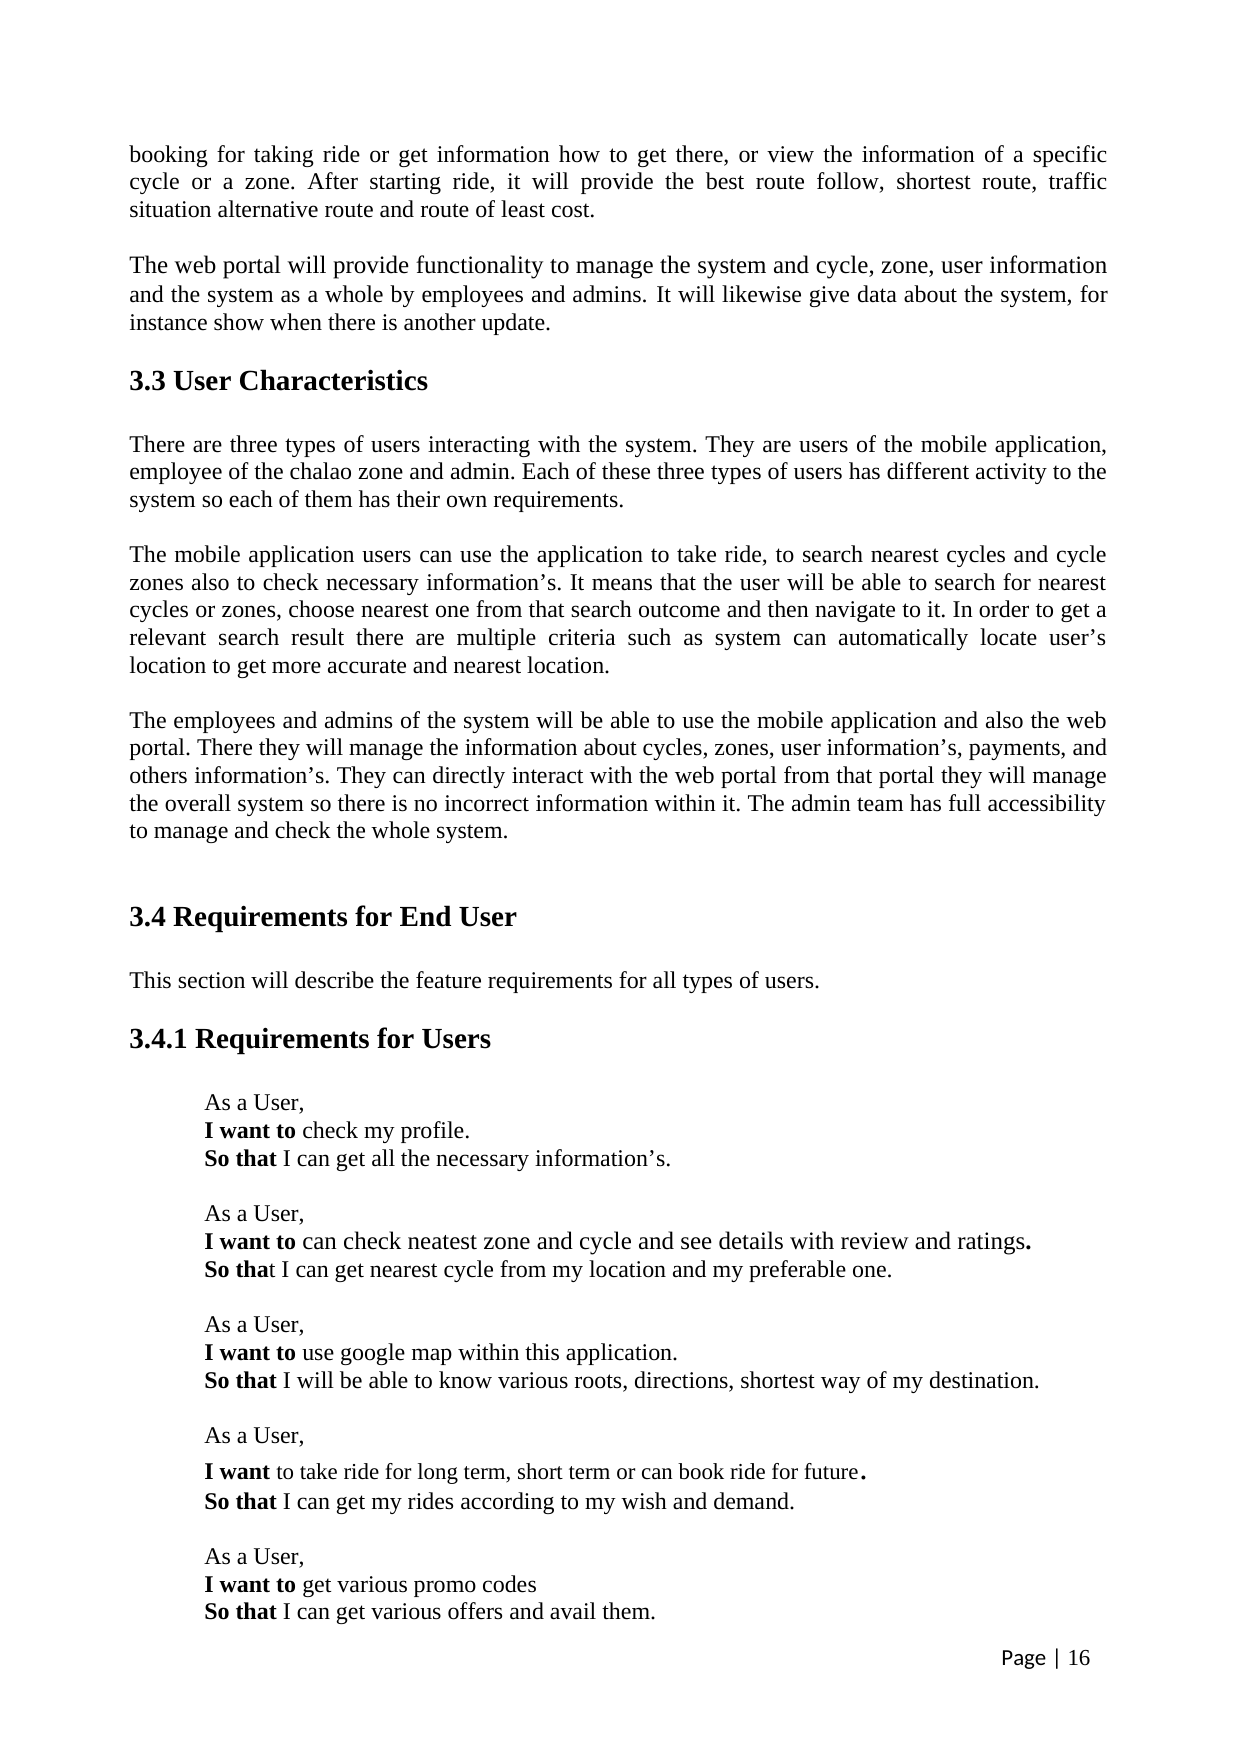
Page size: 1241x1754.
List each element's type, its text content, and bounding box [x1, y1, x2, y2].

text As a User, [129, 1421, 1109, 1448]
text I want to use google map within this application. [204, 1338, 1109, 1366]
text As a User, [204, 1310, 1109, 1338]
text So that I can get all the necessary information’s. [129, 1144, 1109, 1171]
text 3.3 User Characteristics [129, 363, 1109, 396]
text So that I can get nearest cycle from my location and my preferable one. [204, 1255, 1109, 1283]
text As a User, [129, 1088, 1109, 1116]
text As a User, [204, 1542, 1109, 1569]
text So that I can get various offers and avail them. [204, 1597, 1109, 1625]
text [129, 139, 1109, 222]
text I want to can check neatest zone and cycle and see details with review and ratings. [204, 1226, 1109, 1255]
text The web portal will provide functionality to manage the system and cycle, zone, user information and the system as a whole by employees and admins. It will likewise give data about the system, for instance show when there is another update. [129, 250, 1109, 335]
text The employees and admins of the system will be able to use the mobile application and also the web portal. There they will manage the information about cycles, zones, user information’s, payments, and others information’s. They can directly interact with the web portal from that portal they will manage the overall system so there is no incorrect information within it. The admin team has full accessibility to manage and check the whole system. [129, 706, 1109, 844]
text 3.4.1 Requirements for Users [129, 1021, 1109, 1055]
text As a User, [204, 1199, 1109, 1226]
text This section will describe the feature requirements for all types of users. [129, 966, 1109, 994]
text I want to check my profile. [129, 1116, 1109, 1144]
text So that I will be able to know various roots, directions, shortest way of my destination. [204, 1366, 1109, 1393]
text I want to take ride for long term, short term or can book ride for future. [204, 1448, 1109, 1487]
text The mobile application users can use the application to take ride, to search nearest cycles and cycle zones also to check necessary information’s. It means that the user will be able to search for nearest cycles or zones, choose nearest one from that search outcome and then navigate to it. In order to get a relevant search result there are multiple criteria such as system can automatically locate user’s location to get more accurate and nearest location. [129, 540, 1109, 678]
text There are three types of users interacting with the system. They are users of the mobile application, employee of the chalao zone and admin. Each of these three types of users has different activity to the system so each of them has their own requirements. [129, 430, 1109, 513]
text 3.4 Requirements for End User [129, 899, 1109, 933]
text I want to get various promo codes [204, 1569, 1109, 1597]
text So that I can get my rides according to my wish and demand. [204, 1487, 1109, 1514]
